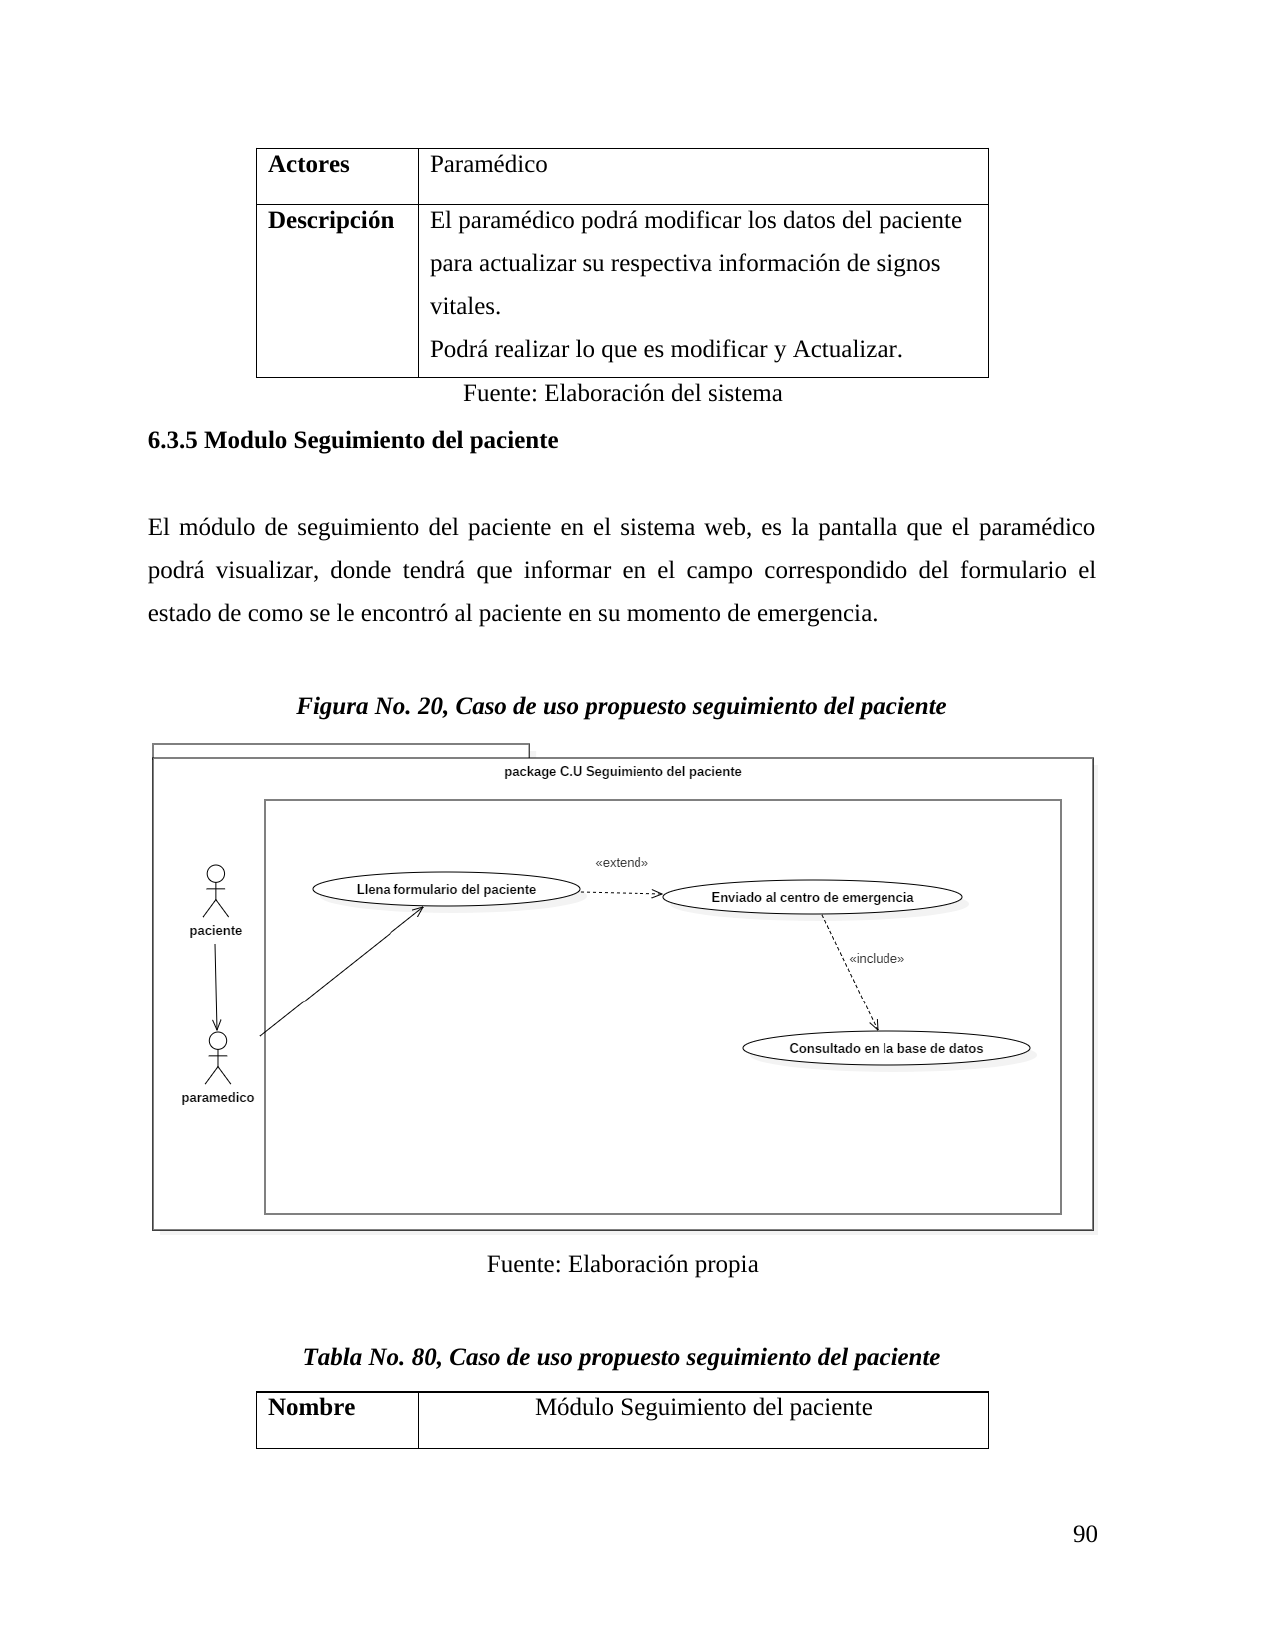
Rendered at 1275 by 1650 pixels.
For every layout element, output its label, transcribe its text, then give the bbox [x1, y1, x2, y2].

table_cell Descripción [257, 205, 418, 377]
picture [147, 740, 1098, 1235]
table_header Nombre [257, 1393, 418, 1447]
table_header Módulo Seguimiento del paciente [419, 1393, 988, 1447]
text Tabla No. 80, Caso de uso propuesto seguimiento del paciente [148, 1342, 1098, 1371]
text Fuente: Elaboración propia [148, 1249, 1098, 1278]
text El módulo de seguimiento del paciente en el sistema web, es la pantalla que el paramédico podrá visualizar, donde tendrá que informar en el campo correspondido del formulario el estado de como se le encontró al paciente en su momento de emergencia. [148, 512, 1098, 627]
table_cell El paramédico podrá modificar los datos del paciente para actualizar su respectiva información de signos vitales. Podrá realizar lo que es modificar y Actualizar. [419, 205, 988, 377]
text Fuente: Elaboración del sistema [148, 378, 1098, 407]
subtitle 6.3.5 Modulo Seguimiento del paciente [148, 426, 1098, 454]
table_cell Paramédico [419, 149, 988, 204]
table_cell Actores [257, 149, 418, 204]
text Figura No. 20, Caso de uso propuesto seguimiento del paciente [148, 691, 1098, 719]
